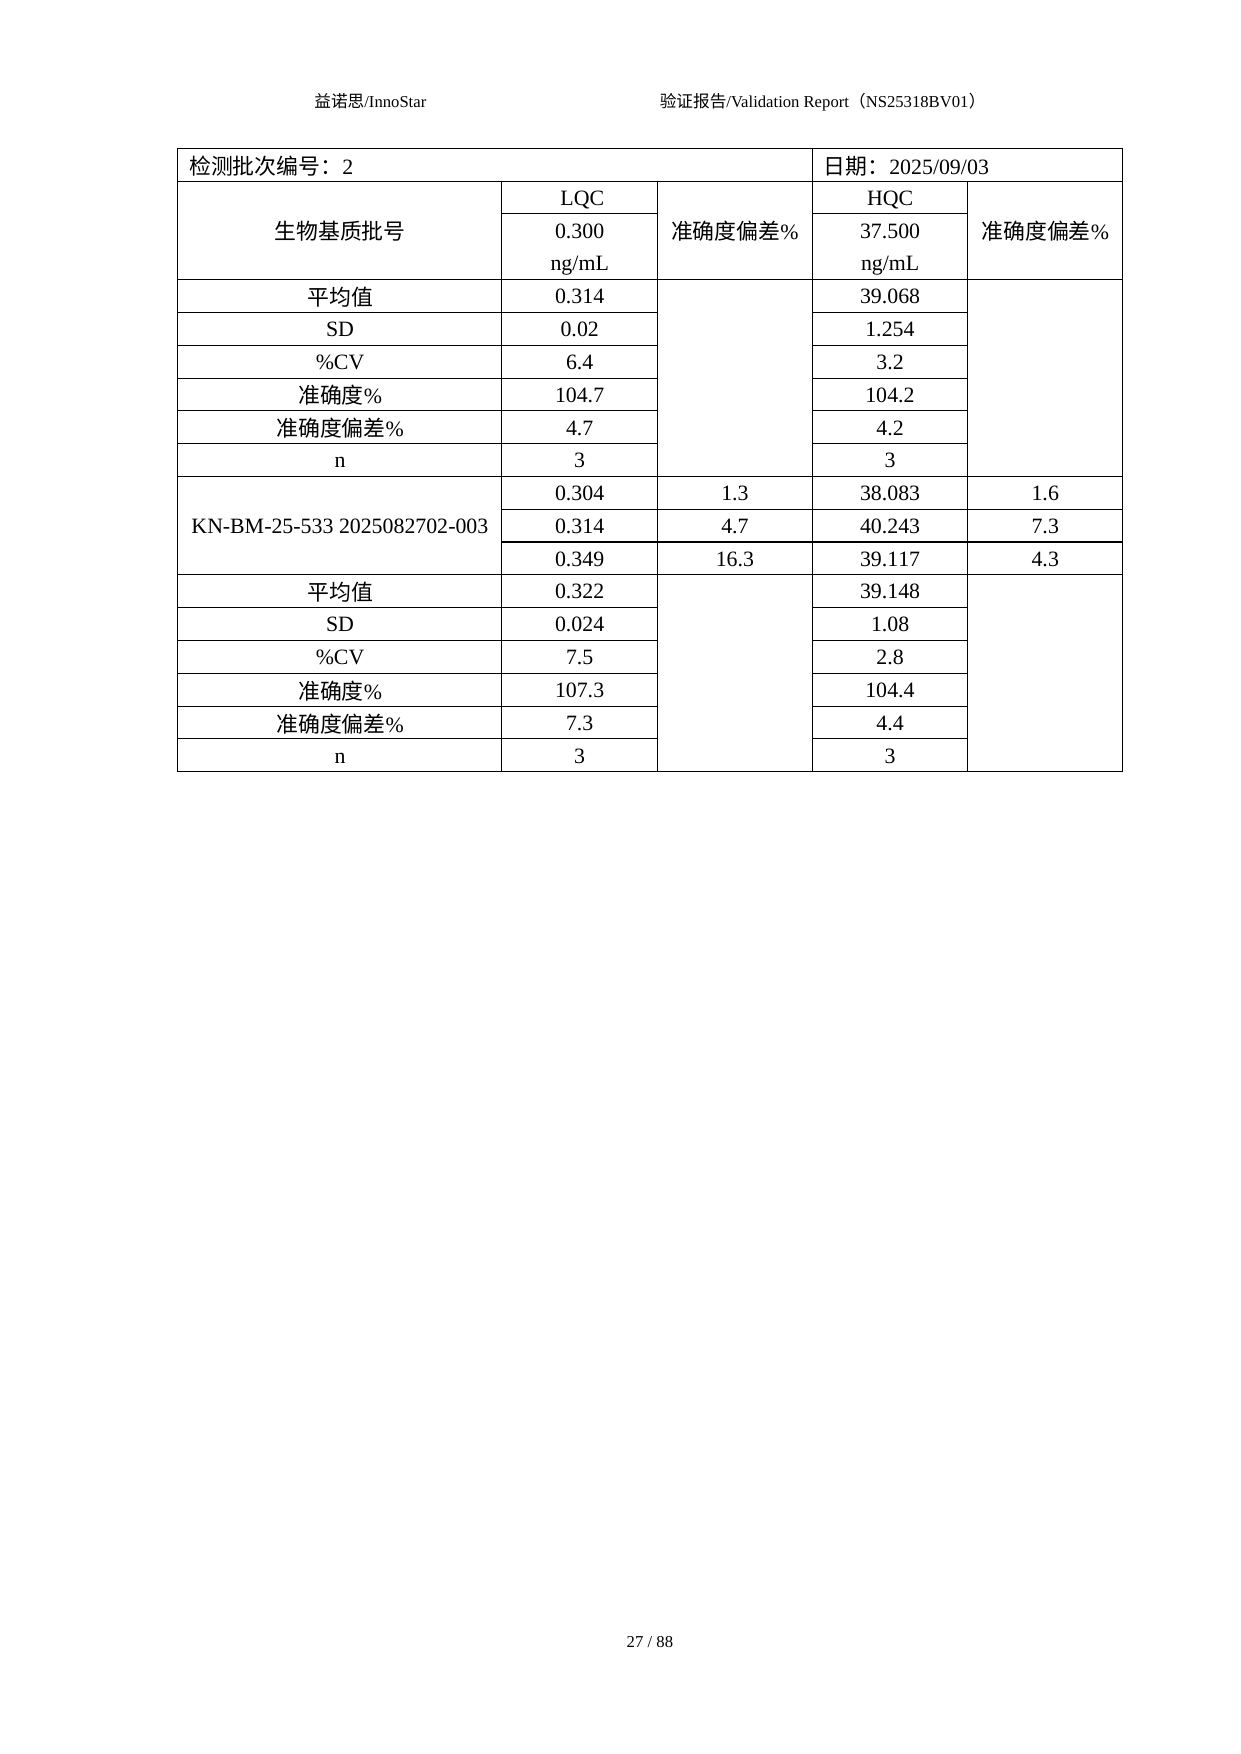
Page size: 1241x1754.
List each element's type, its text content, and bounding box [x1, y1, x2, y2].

table_cell %CV [178, 641, 501, 673]
table_cell 4.3 [968, 543, 1122, 574]
table_cell 1.3 [658, 477, 812, 509]
table_cell 准确度% [178, 379, 501, 410]
table_cell 0.314 [502, 280, 657, 312]
table_cell 6.4 [502, 346, 657, 377]
table_cell 2.8 [813, 641, 967, 673]
table_header 日期：2025/09/03 [813, 149, 1122, 181]
table_cell 3 [813, 739, 967, 771]
table_cell 37.500 [813, 214, 967, 246]
table_cell 准确度偏差% [178, 707, 501, 738]
table_cell 0.322 [502, 575, 657, 607]
table_cell SD [178, 313, 501, 344]
table_cell 7.3 [968, 510, 1122, 541]
table_cell 4.7 [502, 411, 657, 443]
table_cell 4.7 [658, 510, 812, 541]
table_cell 39.068 [813, 280, 967, 312]
table_cell 0.300 [502, 214, 657, 246]
table_cell n [178, 444, 501, 476]
table_cell 39.148 [813, 575, 967, 607]
table_cell 3 [813, 444, 967, 476]
table_cell n [178, 739, 501, 771]
table_cell 39.117 [813, 543, 967, 574]
table_cell 平均值 [178, 575, 501, 607]
table_cell 平均值 [178, 280, 501, 312]
table_cell 3 [502, 739, 657, 771]
table_cell 4.2 [813, 411, 967, 443]
table_cell 40.243 [813, 510, 967, 541]
table_cell 1.254 [813, 313, 967, 344]
table_cell LQC [502, 182, 657, 213]
table_cell KN-BM-25-533 2025082702-003 [178, 477, 501, 574]
table_cell ng/mL [502, 246, 657, 279]
table_cell [658, 575, 812, 771]
table_cell 0.314 [502, 510, 657, 541]
table_header 检测批次编号：2 [178, 149, 812, 181]
table_cell 准确度偏差% [178, 411, 501, 443]
table_cell 7.5 [502, 641, 657, 673]
table_cell 准确度% [178, 674, 501, 706]
table_cell 7.3 [502, 707, 657, 738]
table_cell 0.02 [502, 313, 657, 344]
table_cell 0.349 [502, 543, 657, 574]
table_cell 准确度偏差% [658, 182, 812, 279]
table_cell 38.083 [813, 477, 967, 509]
table_cell 3 [502, 444, 657, 476]
table_cell 生物基质批号 [178, 182, 501, 279]
table_cell 104.7 [502, 379, 657, 410]
table_cell %CV [178, 346, 501, 377]
table_cell 准确度偏差% [968, 182, 1122, 279]
table_cell 0.304 [502, 477, 657, 509]
table_cell [968, 575, 1122, 771]
table_cell [968, 280, 1122, 476]
table_cell 4.4 [813, 707, 967, 738]
table_cell 16.3 [658, 543, 812, 574]
table_cell 0.024 [502, 608, 657, 640]
table_cell HQC [813, 182, 967, 213]
table_cell 107.3 [502, 674, 657, 706]
table_cell 1.6 [968, 477, 1122, 509]
table_cell 1.08 [813, 608, 967, 640]
table_cell SD [178, 608, 501, 640]
table_cell 104.2 [813, 379, 967, 410]
table_cell 3.2 [813, 346, 967, 377]
table_cell 104.4 [813, 674, 967, 706]
table_cell [658, 280, 812, 476]
table_cell ng/mL [813, 246, 967, 279]
